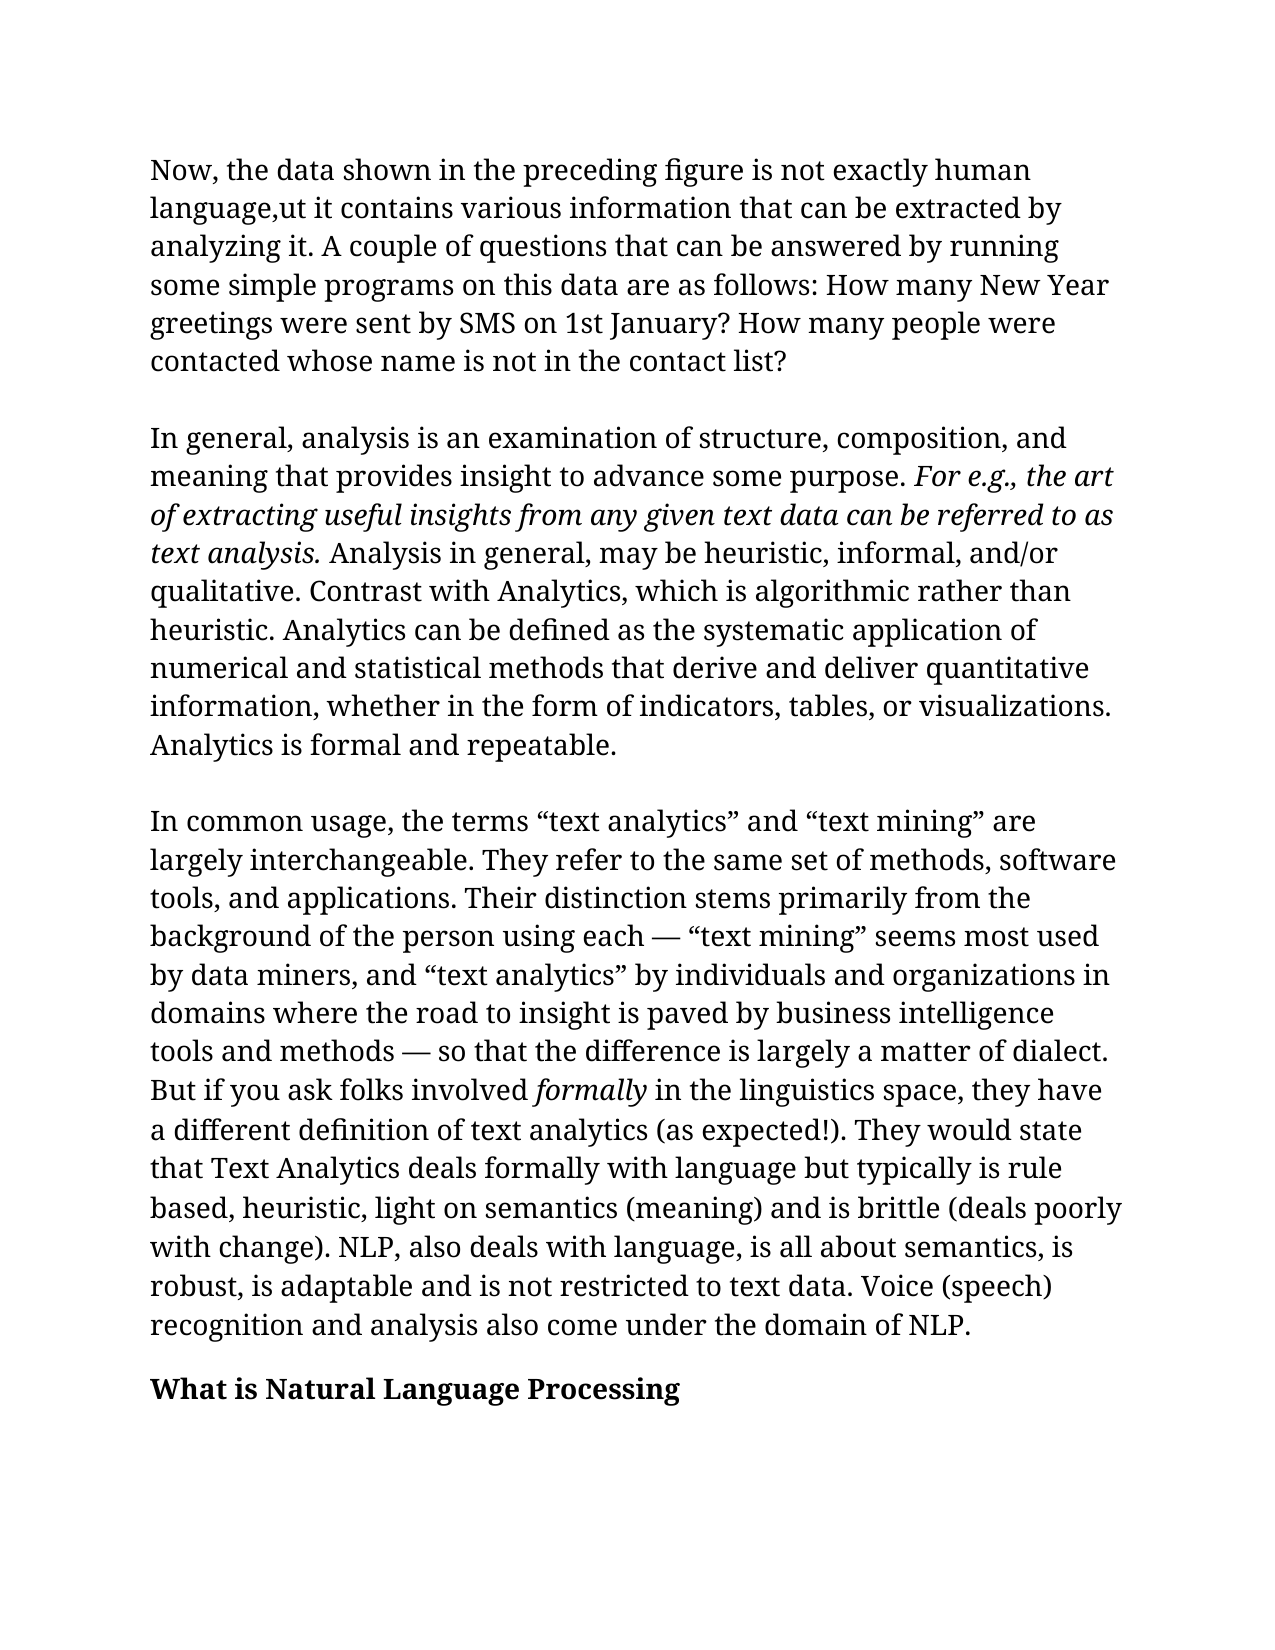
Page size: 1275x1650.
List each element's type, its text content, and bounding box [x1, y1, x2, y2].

text But if you ask folks involved formally in the linguistics space, they have a different definition of text analytics (as expected!). They would state that Text Analytics deals formally with language but typically is rule based, heuristic, light on semantics (meaning) and is brittle (deals poorly with change). NLP, also deals with language, is all about semantics, is robust, is adaptable and is not restricted to text data. Voice (speech) recognition and analysis also come under the domain of NLP. [150, 1070, 1125, 1343]
text In common usage, the terms “text analytics” and “text mining” are largely interchangeable. They refer to the same set of methods, software tools, and applications. Their distinction stems primarily from the background of the person using each — “text mining” seems most used by data miners, and “text analytics” by individuals and organizations in domains where the road to insight is paved by business intelligence tools and methods — so that the difference is largely a matter of dialect. [150, 802, 1125, 1070]
text In general, analysis is an examination of structure, composition, and meaning that provides insight to advance some purpose. For e.g., the art of extracting useful insights from any given text data can be referred to as text analysis. Analysis in general, may be heuristic, informal, and/or qualitative. Contrast with Analytics, which is algorithmic rather than heuristic. Analytics can be defined as the systematic application of numerical and statistical methods that derive and deliver quantitative information, whether in the form of indicators, tables, or visualizations. Analytics is formal and repeatable. [150, 418, 1125, 763]
text Now, the data shown in the preceding figure is not exactly human language,ut it contains various information that can be extracted by analyzing it. A couple of questions that can be answered by running some simple programs on this data are as follows: How many New Year greetings were sent by SMS on 1st January? How many people were contacted whose name is not in the contact list? [150, 150, 1125, 380]
text What is Natural Language Processing [150, 1368, 1125, 1407]
